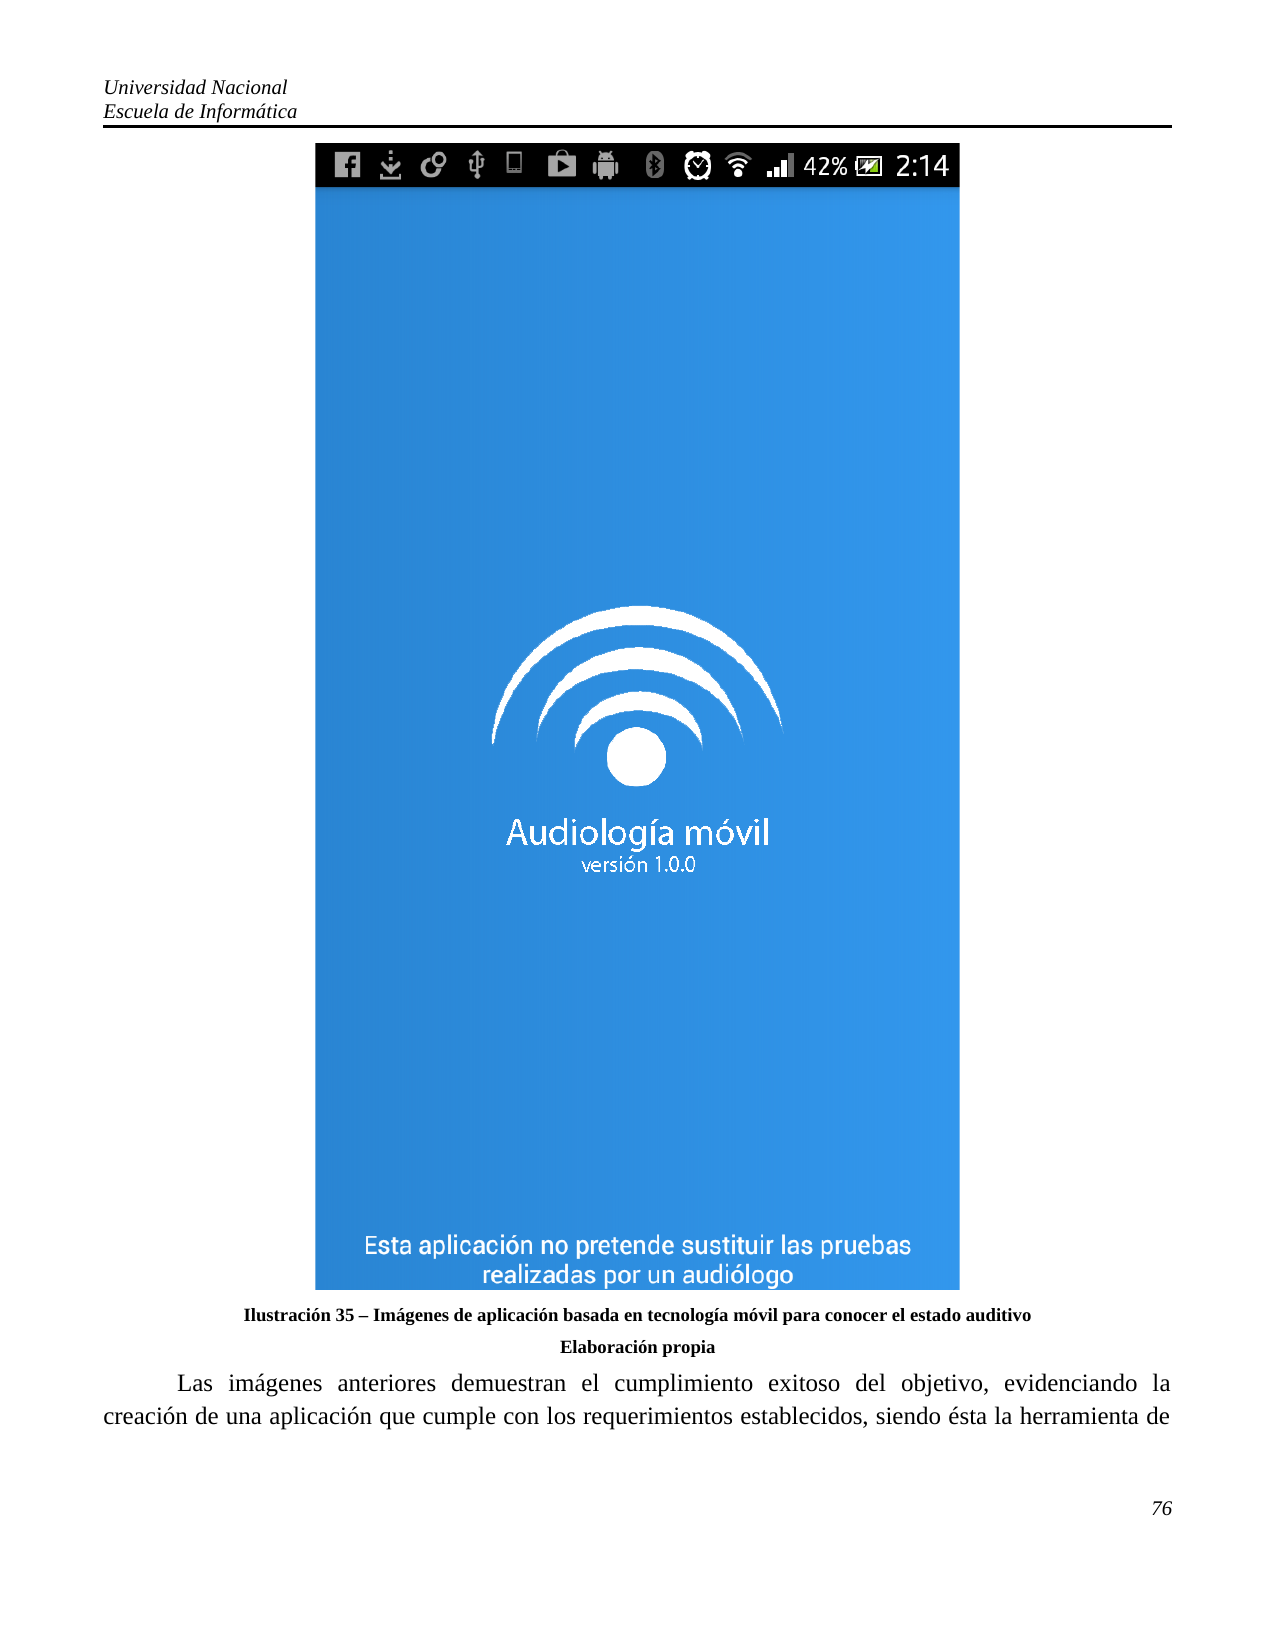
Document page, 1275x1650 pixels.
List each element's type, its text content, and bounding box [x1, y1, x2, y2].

text Elaboración propia [103, 1336, 1172, 1357]
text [103, 1368, 1172, 1430]
picture [315, 143, 960, 1290]
